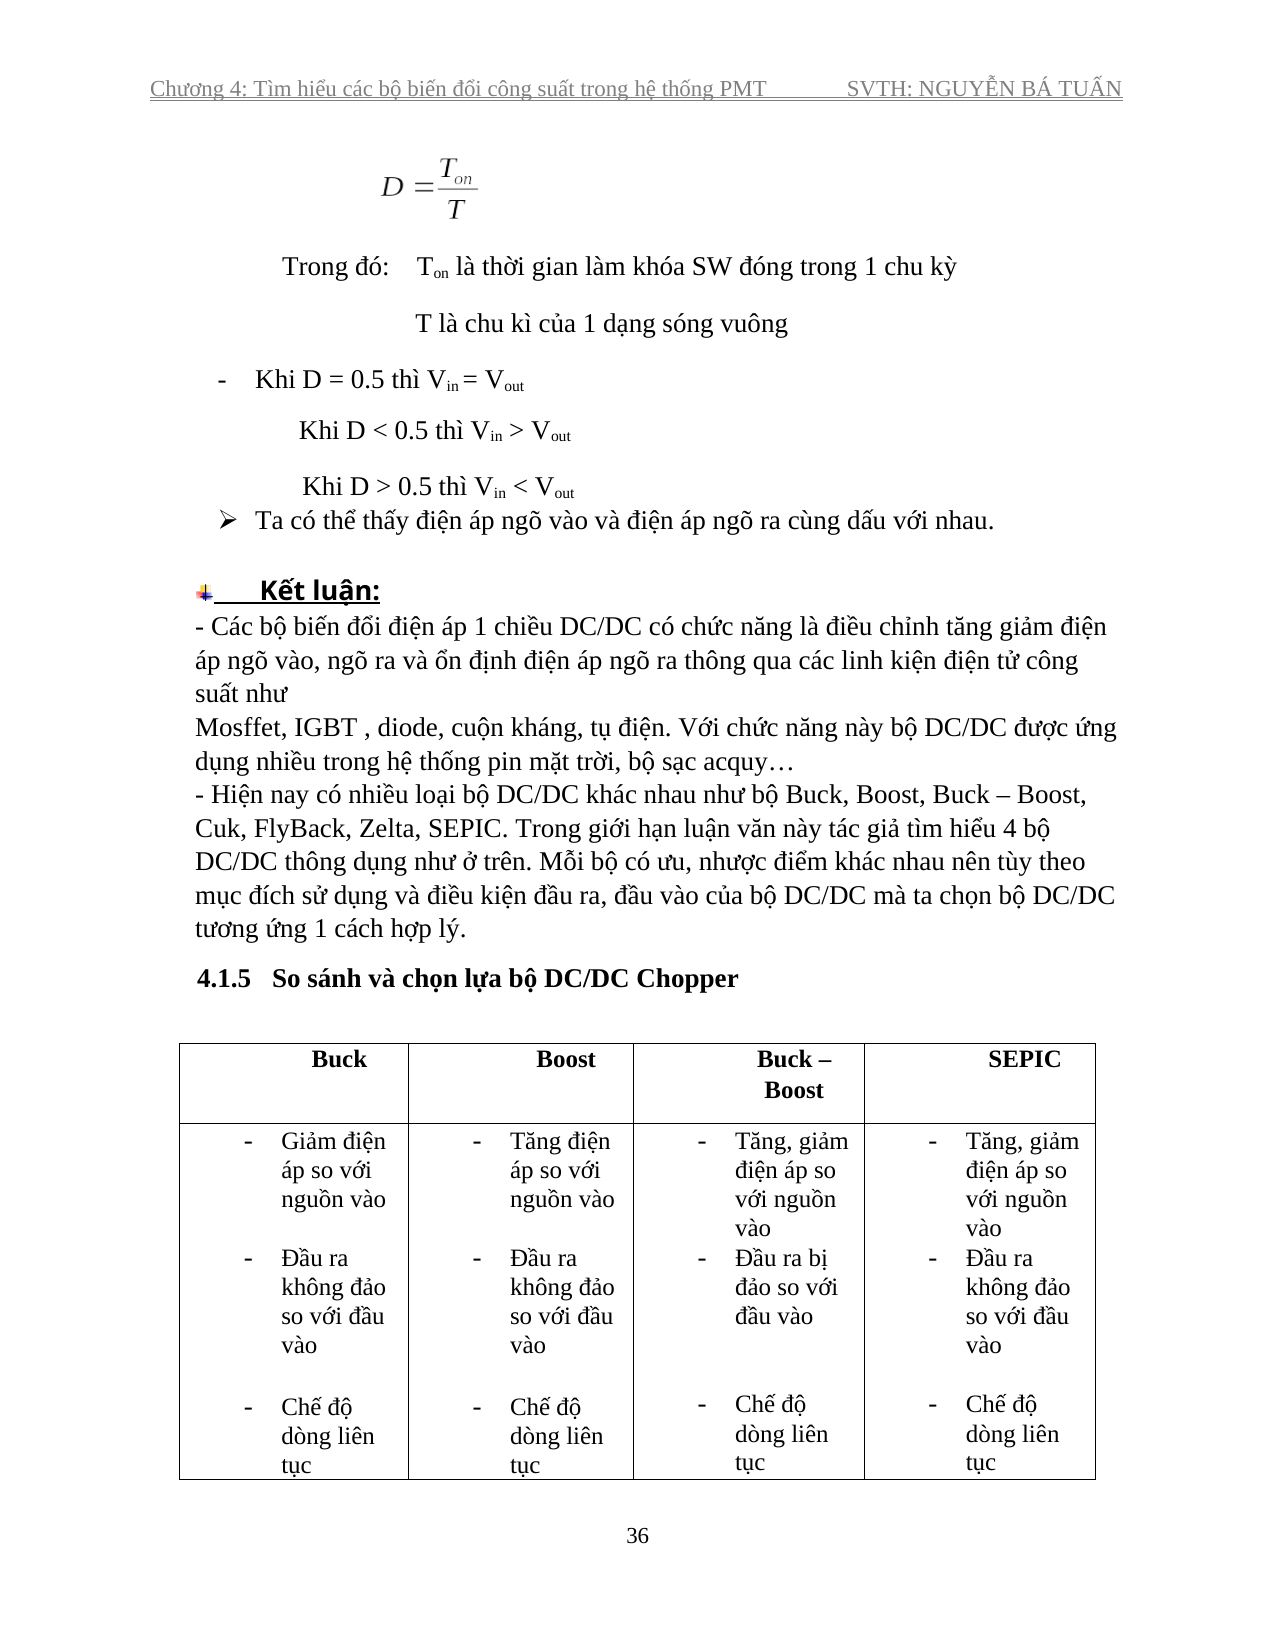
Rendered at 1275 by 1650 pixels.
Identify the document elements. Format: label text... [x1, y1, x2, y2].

text Khi D < 0.5 thì Vin > Vout [255, 414, 1125, 445]
subtitle So sánh và chọn lựa bộ DC/DC Chopper [197, 962, 1125, 994]
table_cell Giảm điện áp so với nguồn vào Đầu ra không đảo so với đầu vào Chế độ dòng liên tục [180, 1124, 408, 1478]
list Khi D = 0.5 thì Vin = Vout [217, 363, 1125, 395]
text Trong đó: Ton là thời gian làm khóa SW đóng trong 1 chu kỳ [255, 250, 1125, 282]
list Kết luận: - Các bộ biến đổi điện áp 1 chiều DC/DC có chức năng là điều chỉnh tăng giảm điện áp ngõ vào, ngõ ra và ổn định điện áp ngõ ra thông qua các linh kiện điện tử công suất như Mosffet, IGBT , diode, cuộn kháng, tụ điện. Với chức năng này bộ DC/DC được ứng dụng nhiều trong hệ thống pin mặt trời, bộ sạc acquy… - Hiện nay có nhiều loại bộ DC/DC khác nhau như bộ Buck, Boost, Buck – Boost, Cuk, FlyBack, Zelta, SEPIC. Trong giới hạn luận văn này tác giả tìm hiểu 4 bộ DC/DC thông dụng như ở trên. Mỗi bộ có ưu, nhược điểm khác nhau nên tùy theo mục đích sử dụng và điều kiện đầu ra, đầu vào của bộ DC/DC mà ta chọn bộ DC/DC tương ứng 1 cách hợp lý. [195, 571, 1125, 943]
list Ta có thể thấy điện áp ngõ vào và điện áp ngõ ra cùng dấu với nhau. [217, 504, 1125, 535]
table_header Boost [409, 1044, 633, 1123]
table_cell Tăng, giảm điện áp so với nguồn vào Đầu ra bị đảo so với đầu vào Chế độ dòng liên tục [634, 1124, 864, 1478]
picture [196, 583, 213, 601]
table_header SEPIC [865, 1044, 1095, 1123]
list Khi D > 0.5 thì Vin < Vout [255, 470, 1125, 501]
table_cell Tăng điện áp so với nguồn vào Đầu ra không đảo so với đầu vào Chế độ dòng liên tục [409, 1124, 633, 1478]
table_header Buck [180, 1044, 408, 1123]
table_cell Tăng, giảm điện áp so với nguồn vào Đầu ra không đảo so với đầu vào Chế độ dòng liên tục [865, 1124, 1095, 1478]
text T là chu kì của 1 dạng sóng vuông [255, 307, 1125, 338]
table_header Buck – Boost [634, 1044, 864, 1123]
